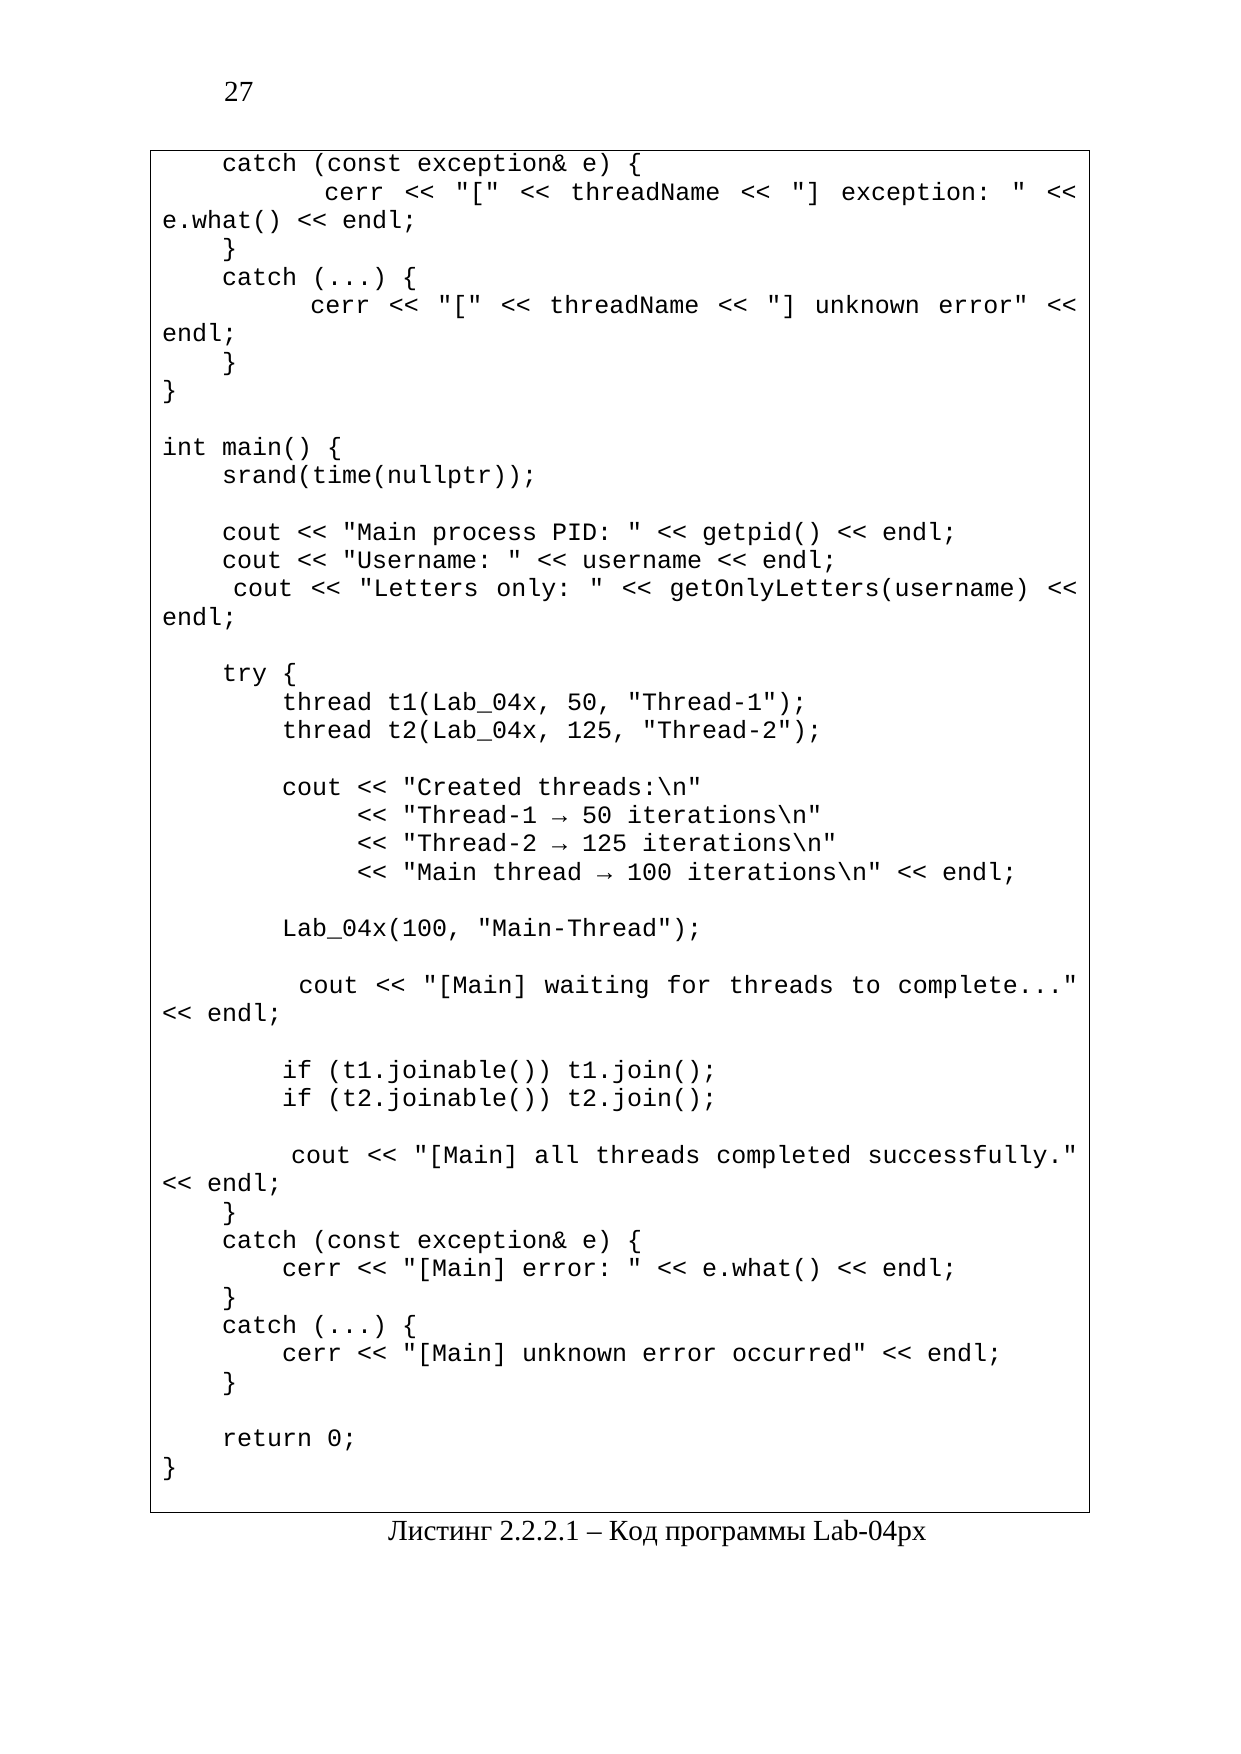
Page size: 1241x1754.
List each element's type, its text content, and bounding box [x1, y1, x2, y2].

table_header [151, 151, 1089, 1512]
text Листинг 2.2.2.1 – Код программы Lab-04рх [150, 1513, 1090, 1546]
